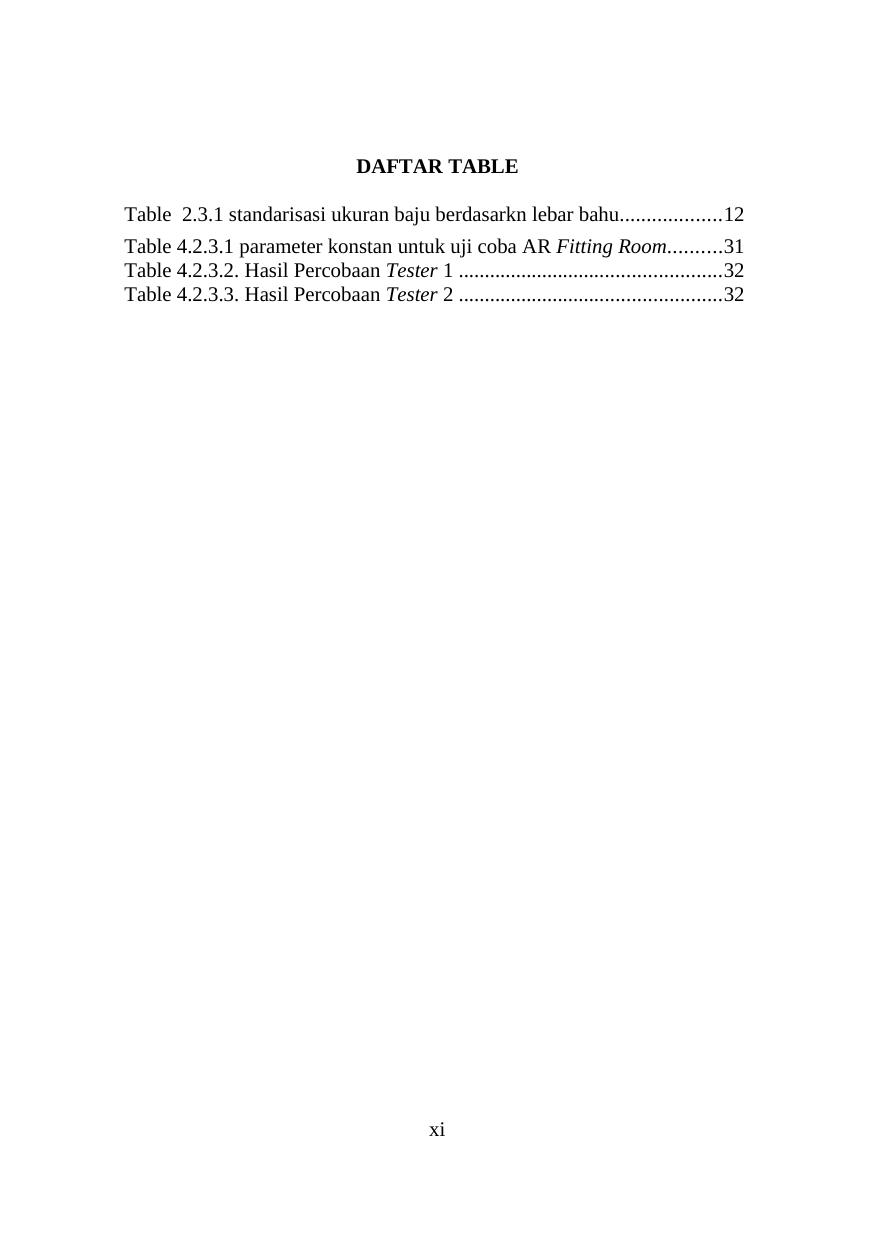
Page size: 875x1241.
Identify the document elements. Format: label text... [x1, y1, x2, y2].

text Table 4.2.3.1 parameter konstan untuk uji coba AR Fitting Room 31 [124, 234, 750, 258]
text Table 4.2.3.3. Hasil Percobaan Tester 2 32 [124, 282, 750, 306]
text DAFTAR TABLE [124, 154, 750, 178]
text Table 2.3.1 standarisasi ukuran baju berdasarkn lebar bahu 12 [124, 202, 750, 226]
text Table 4.2.3.2. Hasil Percobaan Tester 1 32 [124, 258, 750, 282]
